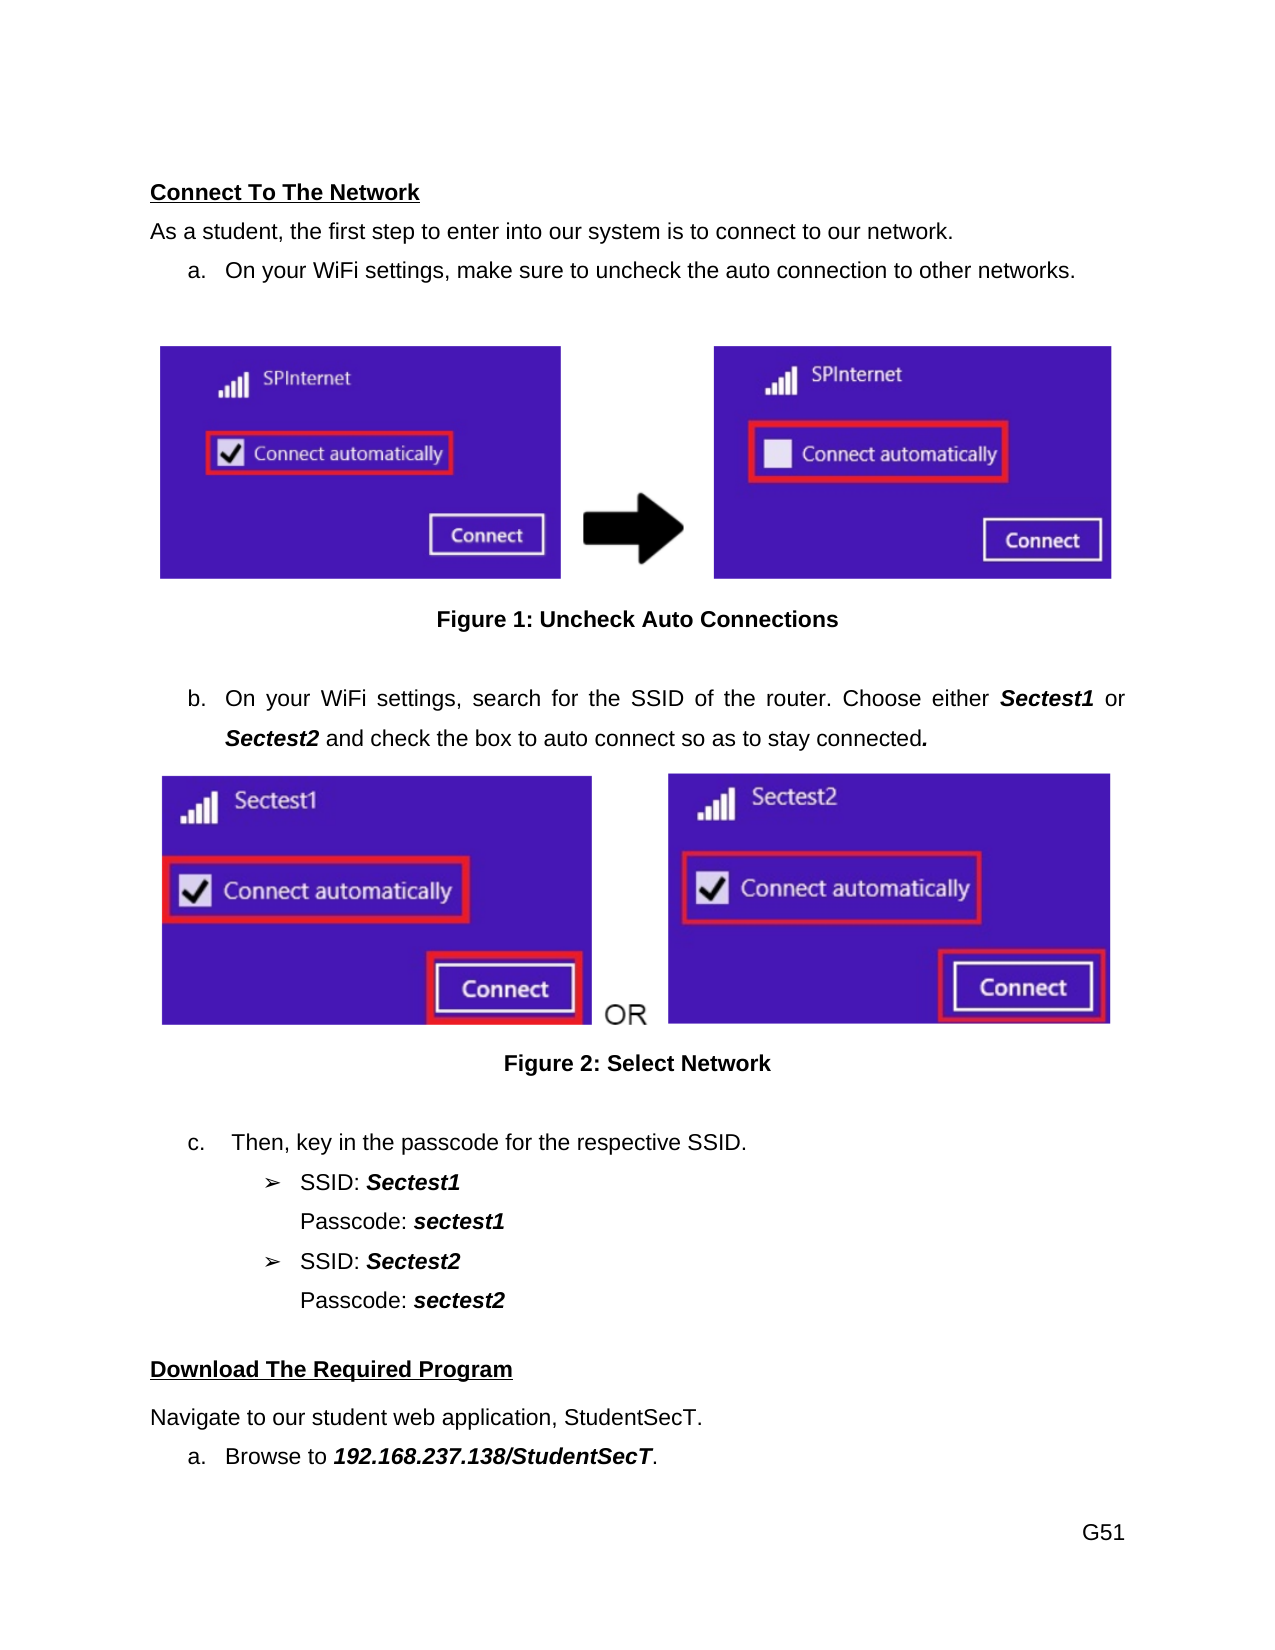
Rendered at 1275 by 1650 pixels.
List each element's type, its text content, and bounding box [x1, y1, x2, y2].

text Figure 1: Uncheck Auto Connections [150, 606, 1125, 633]
list On your WiFi settings, search for the SSID of the router. Choose either Sectest1 or Sectest2 and check the box to auto connect so as to stay connected. [187, 685, 1125, 751]
list SSID: Sectest1 [262, 1169, 1125, 1195]
list Browse to 192.168.237.138/StudentSecT. [187, 1443, 1125, 1469]
text Figure 2: Select Network [150, 1050, 1125, 1077]
picture [150, 764, 1125, 1037]
text Navigate to our student web application, StudentSecT. [150, 1403, 1125, 1430]
text Passcode: sectest1 [225, 1208, 1125, 1234]
subtitle Download The Required Program [150, 1356, 1125, 1382]
subtitle Connect To The Network [150, 179, 1125, 206]
text Passcode: sectest2 [225, 1287, 1125, 1313]
text As a student, the first step to enter into our system is to connect to our network. [150, 218, 1125, 244]
picture [150, 336, 1125, 589]
list SSID: Sectest2 [262, 1248, 1125, 1274]
list Then, key in the passcode for the respective SSID. [187, 1129, 1125, 1156]
list On your WiFi settings, make sure to uncheck the auto connection to other networks. [187, 257, 1125, 283]
